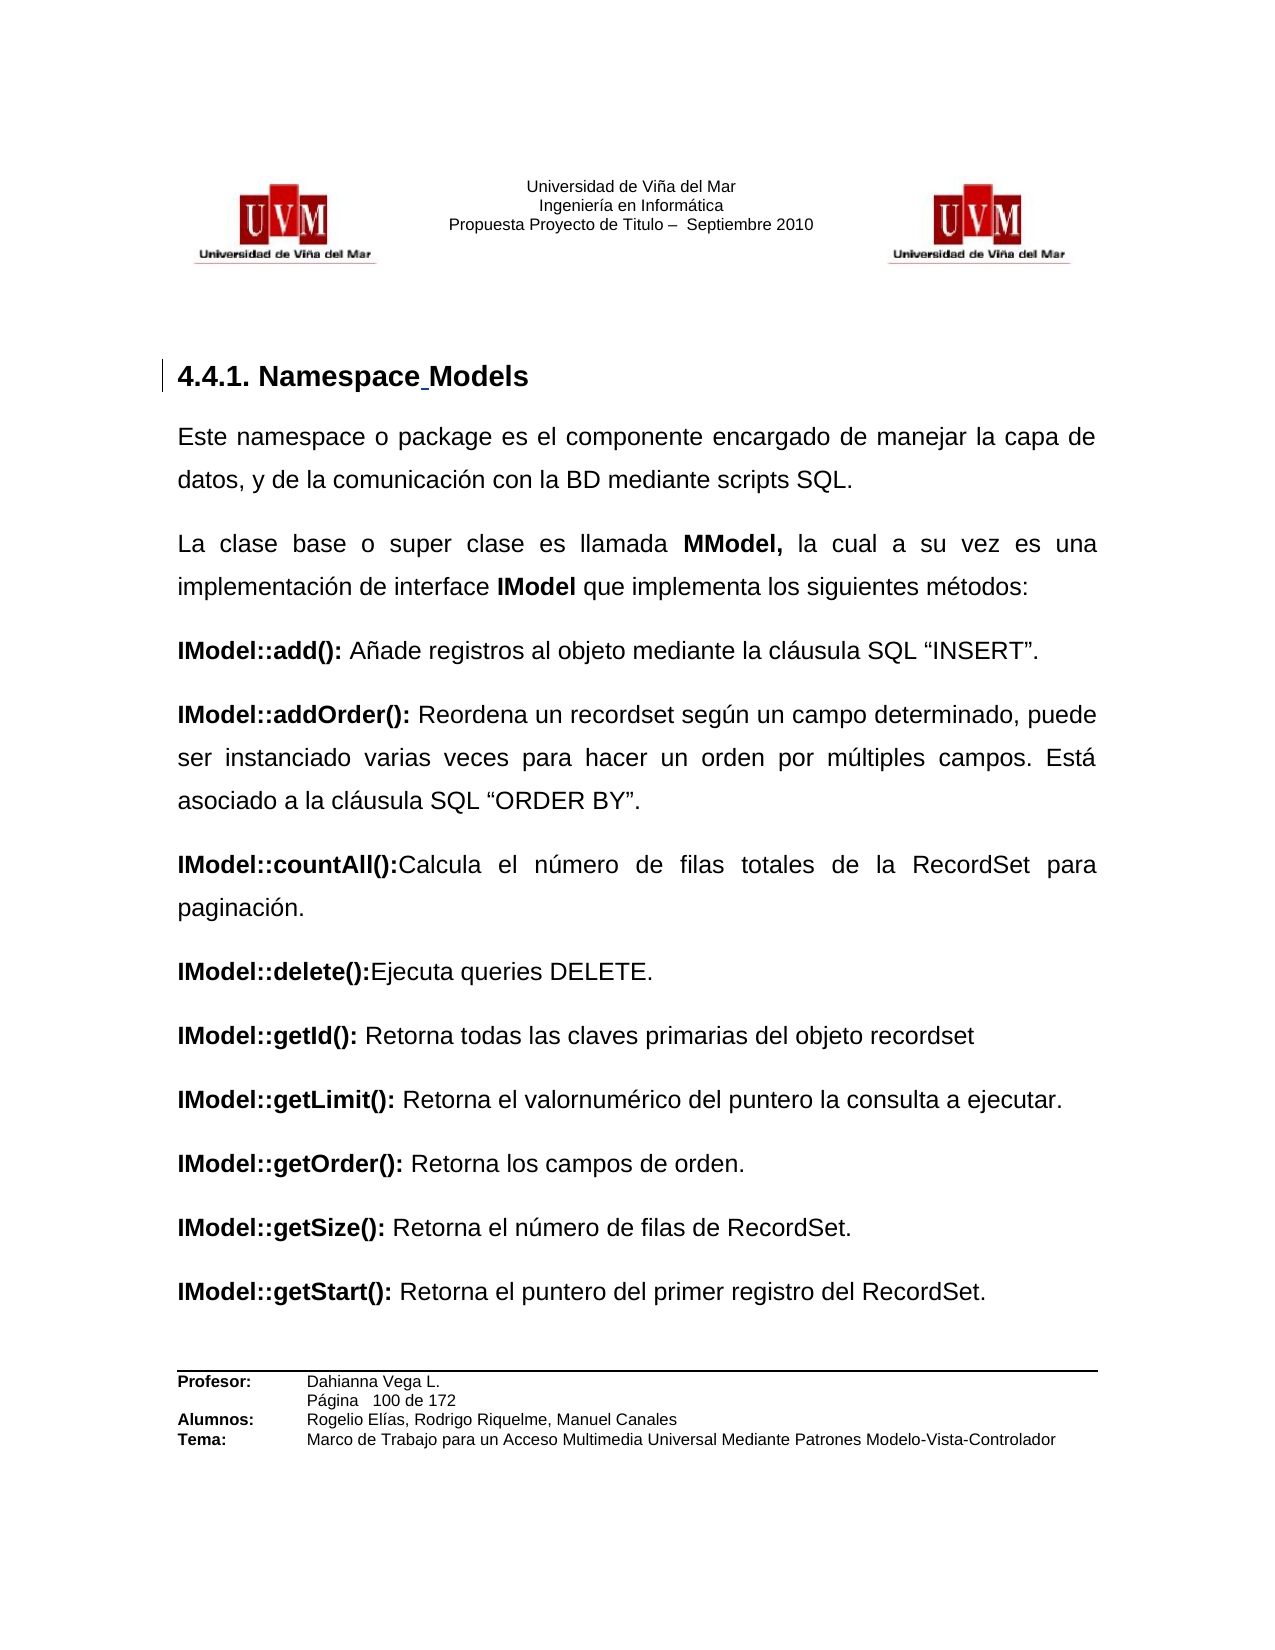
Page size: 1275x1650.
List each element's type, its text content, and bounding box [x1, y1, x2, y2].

text IModel::getId(): Retorna todas las claves primarias del objeto recordset [177, 1021, 1098, 1050]
picture [177, 176, 390, 267]
text IModel::getStart(): Retorna el puntero del primer registro del RecordSet. [177, 1277, 1098, 1306]
text La clase base o super clase es llamada MModel, la cual a su vez es una implementación de interface IModel que implementa los siguientes métodos: [177, 529, 1098, 601]
text IModel::getSize(): Retorna el número de filas de RecordSet. [177, 1213, 1098, 1242]
text IModel::getLimit(): Retorna el valornumérico del puntero la consulta a ejecutar. [177, 1085, 1098, 1114]
text IModel::delete():Ejecuta queries DELETE. [177, 957, 1098, 986]
subtitle 4.4.1. NamespaceModels [177, 359, 1098, 392]
text IModel::countAll():Calcula el número de filas totales de la RecordSet para paginación. [177, 850, 1098, 922]
text IModel::addOrder(): Reordena un recordset según un campo determinado, puede ser instanciado varias veces para hacer un orden por múltiples campos. Está asociado a la cláusula SQL “ORDER BY”. [177, 700, 1098, 815]
text IModel::add(): Añade registros al objeto mediante la cláusula SQL “INSERT”. [177, 636, 1098, 664]
text Este namespace o package es el componente encargado de manejar la capa de datos, y de la comunicación con la BD mediante scripts SQL. [177, 422, 1098, 493]
picture [871, 176, 1084, 267]
text IModel::getOrder(): Retorna los campos de orden. [177, 1149, 1098, 1178]
